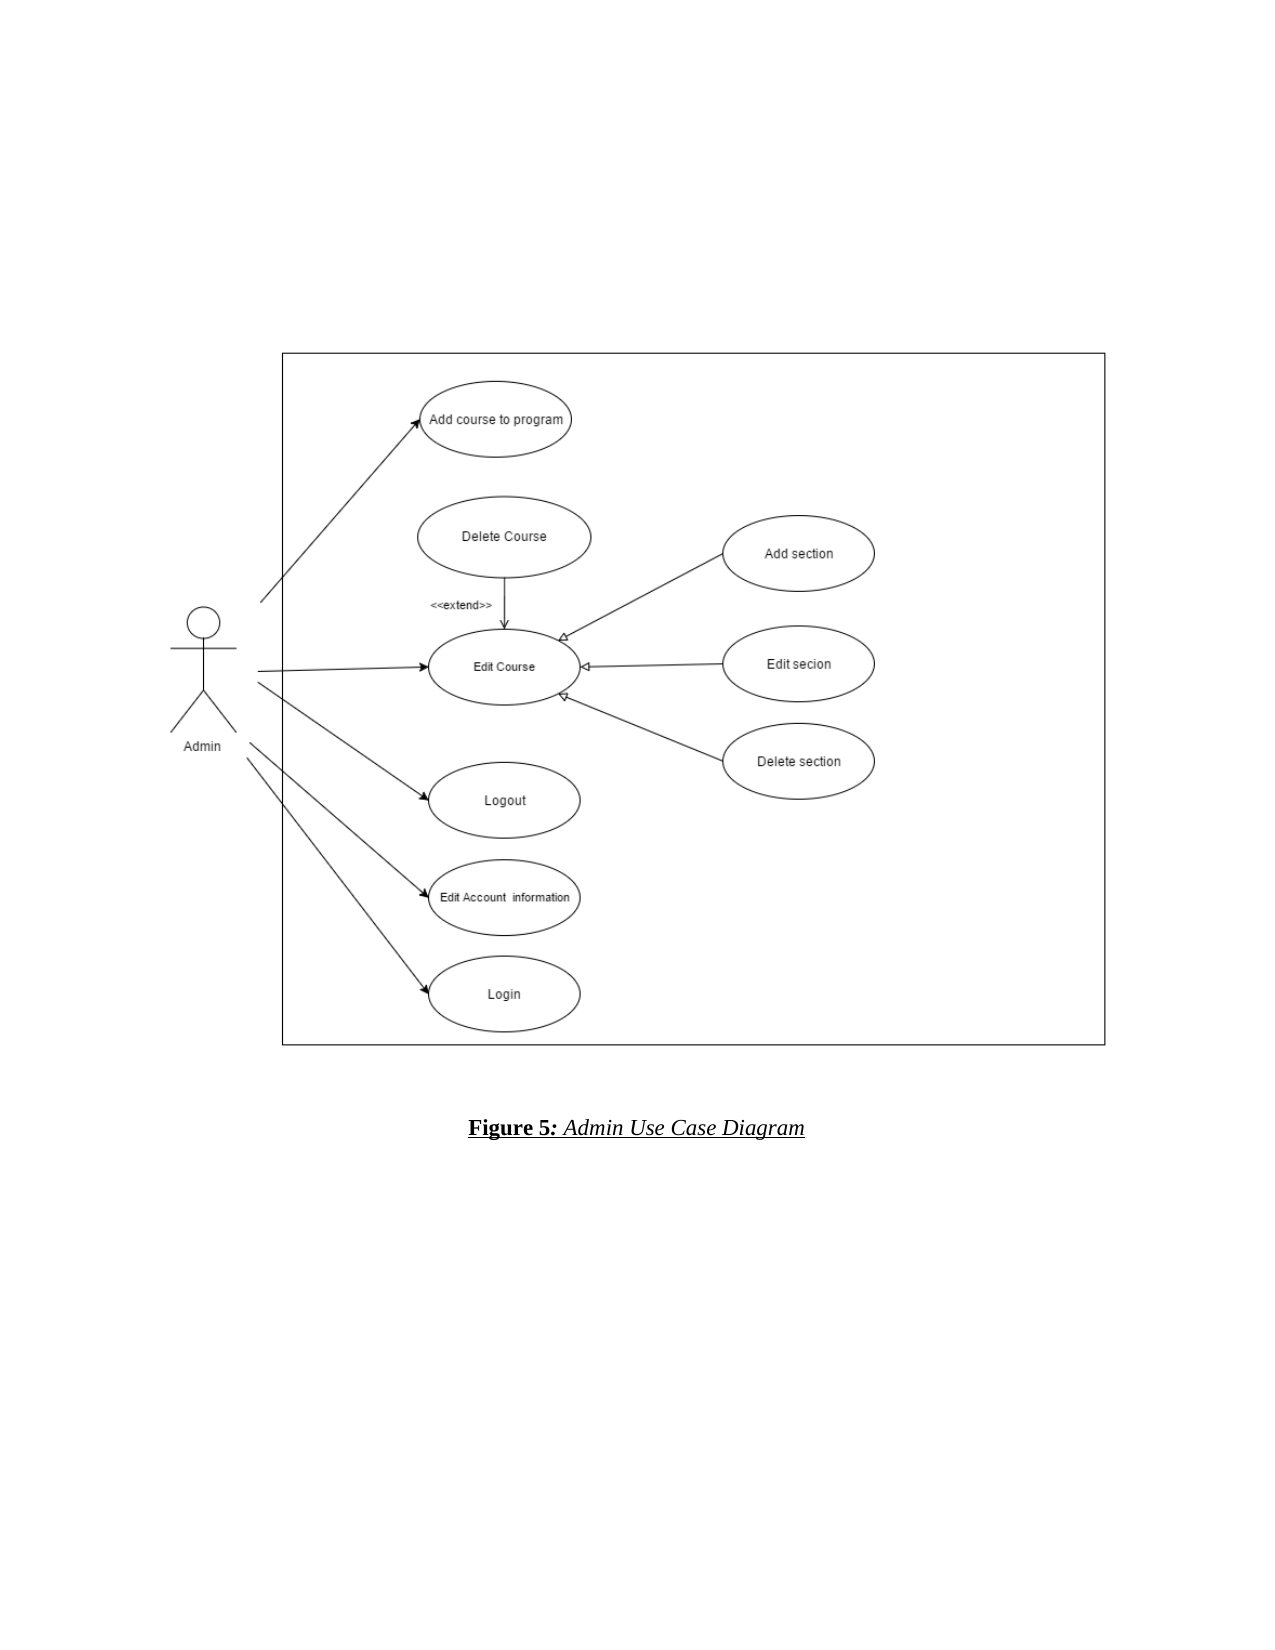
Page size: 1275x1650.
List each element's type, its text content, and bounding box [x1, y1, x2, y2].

picture [150, 331, 1125, 1079]
text Figure 5: Admin Use Case Diagram [150, 1114, 1125, 1140]
